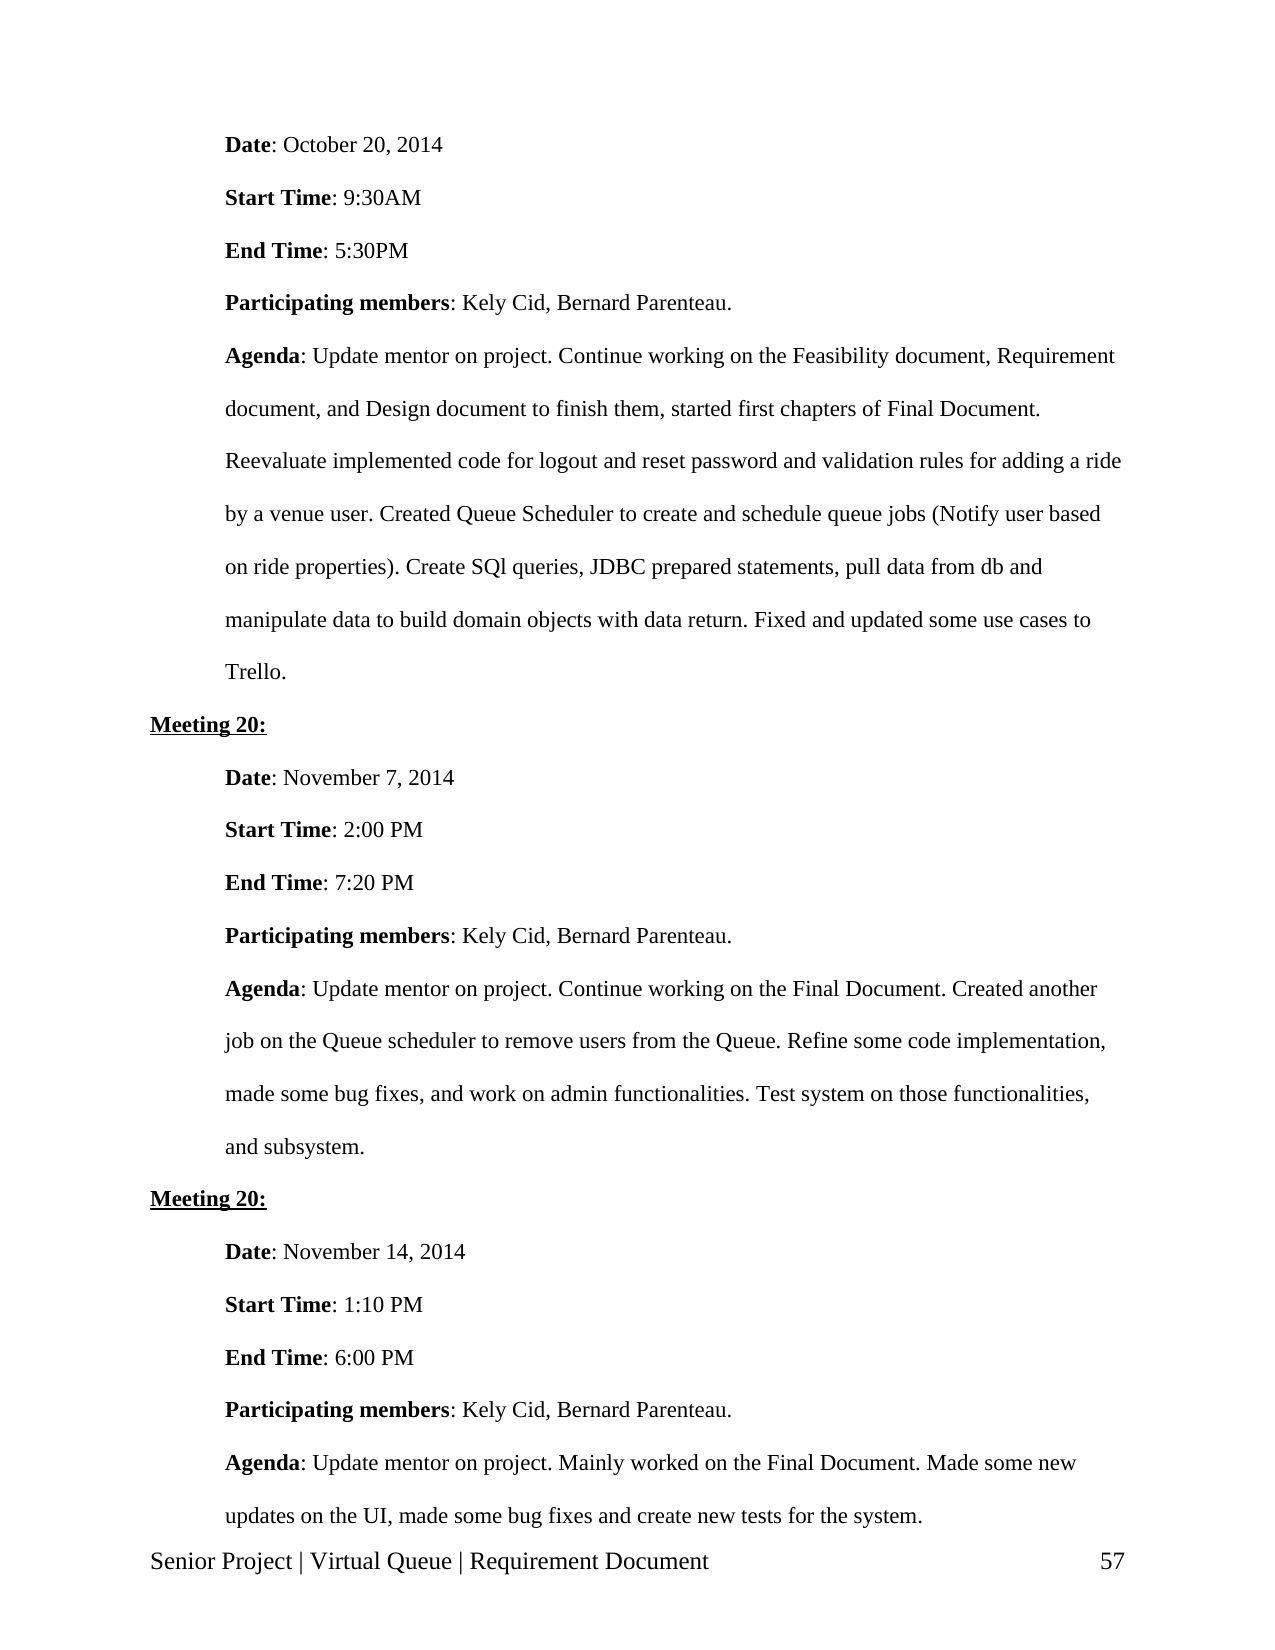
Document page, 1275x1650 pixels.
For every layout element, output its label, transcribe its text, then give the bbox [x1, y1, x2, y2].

text Date: November 7, 2014 [225, 764, 1125, 790]
text Participating members: Kely Cid, Bernard Parenteau. [225, 922, 1125, 948]
text Meeting 20: [150, 1186, 1125, 1212]
text End Time: 6:00 PM [225, 1344, 1125, 1370]
text End Time: 5:30PM [225, 237, 1125, 263]
text Start Time: 9:30AM [225, 184, 1125, 210]
text Start Time: 2:00 PM [225, 817, 1125, 843]
text End Time: 7:20 PM [225, 869, 1125, 896]
text Meeting 20: [150, 711, 1125, 737]
text Date: October 20, 2014 [225, 131, 1125, 158]
text Participating members: Kely Cid, Bernard Parenteau. [225, 1396, 1125, 1423]
text Date: November 14, 2014 [225, 1238, 1125, 1264]
text Start Time: 1:10 PM [225, 1291, 1125, 1317]
text Agenda: Update mentor on project. Continue working on the Feasibility document, Requirement document, and Design document to finish them, started first chapters of Final Document. Reevaluate implemented code for logout and reset password and validation rules for adding a ride by a venue user. Created Queue Scheduler to create and schedule queue jobs (Notify user based on ride properties). Create SQl queries, JDBC prepared statements, pull data from db and manipulate data to build domain objects with data return. Fixed and updated some use cases to Trello. [225, 342, 1125, 685]
text Agenda: Update mentor on project. Continue working on the Final Document. Created another job on the Queue scheduler to remove users from the Queue. Refine some code implementation, made some bug fixes, and work on admin functionalities. Test system on those functionalities, and subsystem. [225, 975, 1125, 1159]
text Participating members: Kely Cid, Bernard Parenteau. [225, 289, 1125, 316]
text Agenda: Update mentor on project. Mainly worked on the Final Document. Made some new updates on the UI, made some bug fixes and create new tests for the system. [225, 1449, 1125, 1528]
